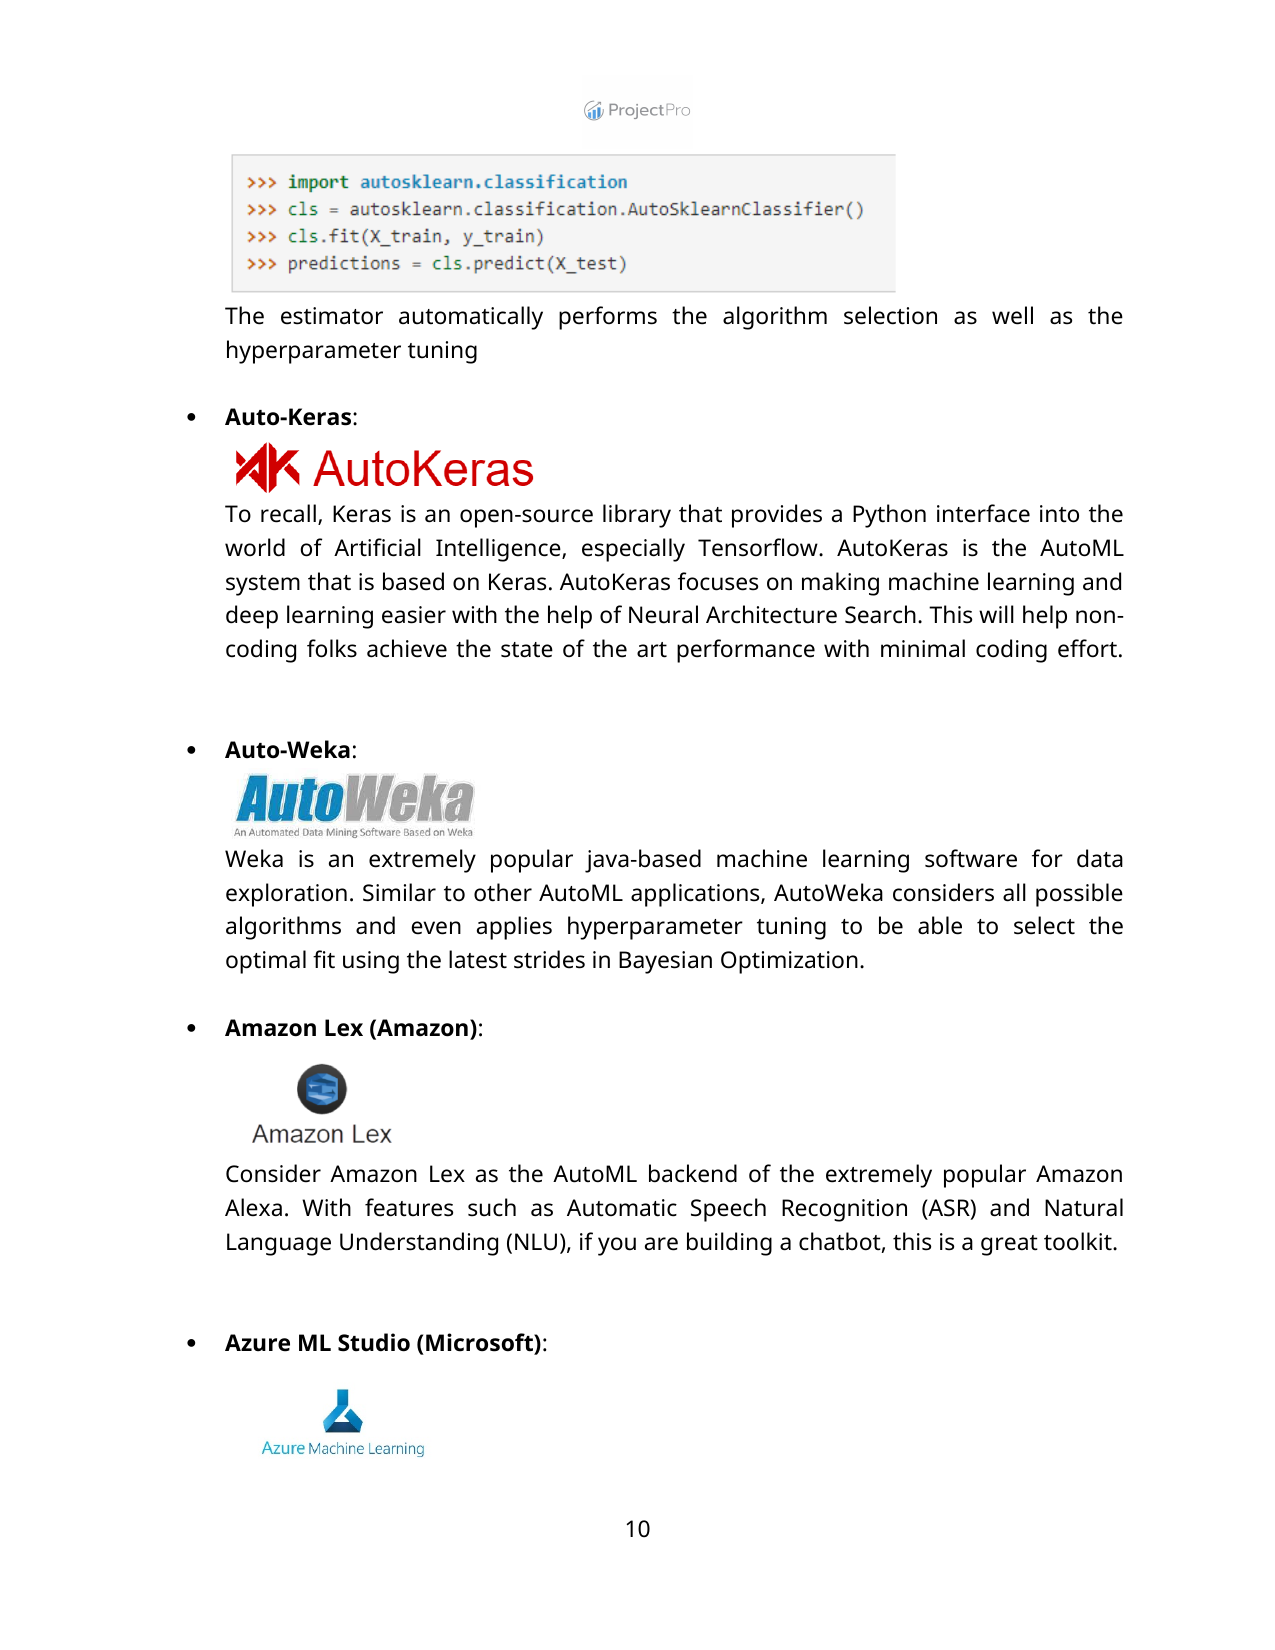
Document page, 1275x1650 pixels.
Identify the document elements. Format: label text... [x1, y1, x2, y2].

list Auto-Keras: To recall, Keras is an open-source library that provides a Python interface into the world of Artificial Intelligence, especially Tensorflow. AutoKeras is the AutoML system that is based on Keras. AutoKeras focuses on making machine learning and deep learning easier with the help of Neural Architecture Search. This will help non-coding folks achieve the state of the art performance with minimal coding effort. [187, 401, 1125, 732]
picture [225, 150, 896, 298]
picture [225, 1361, 453, 1467]
list Amazon Lex (Amazon): Consider Amazon Lex as the AutoML backend of the extremely popular Amazon Alexa. With features such as Automatic Speech Recognition (ASR) and Natural Language Understanding (NLU), if you are building a chatbot, this is a great toolkit. [187, 1012, 1125, 1325]
list Auto-Weka: Weka is an extremely popular java-based machine learning software for data exploration. Similar to other AutoML applications, AutoWeka considers all possible algorithms and even applies hyperparameter tuning to be able to select the optimal fit using the latest strides in Bayesian Optimization. [187, 734, 1125, 1009]
picture [225, 1045, 421, 1156]
picture [225, 434, 542, 496]
picture [582, 75, 693, 149]
picture [225, 768, 484, 841]
